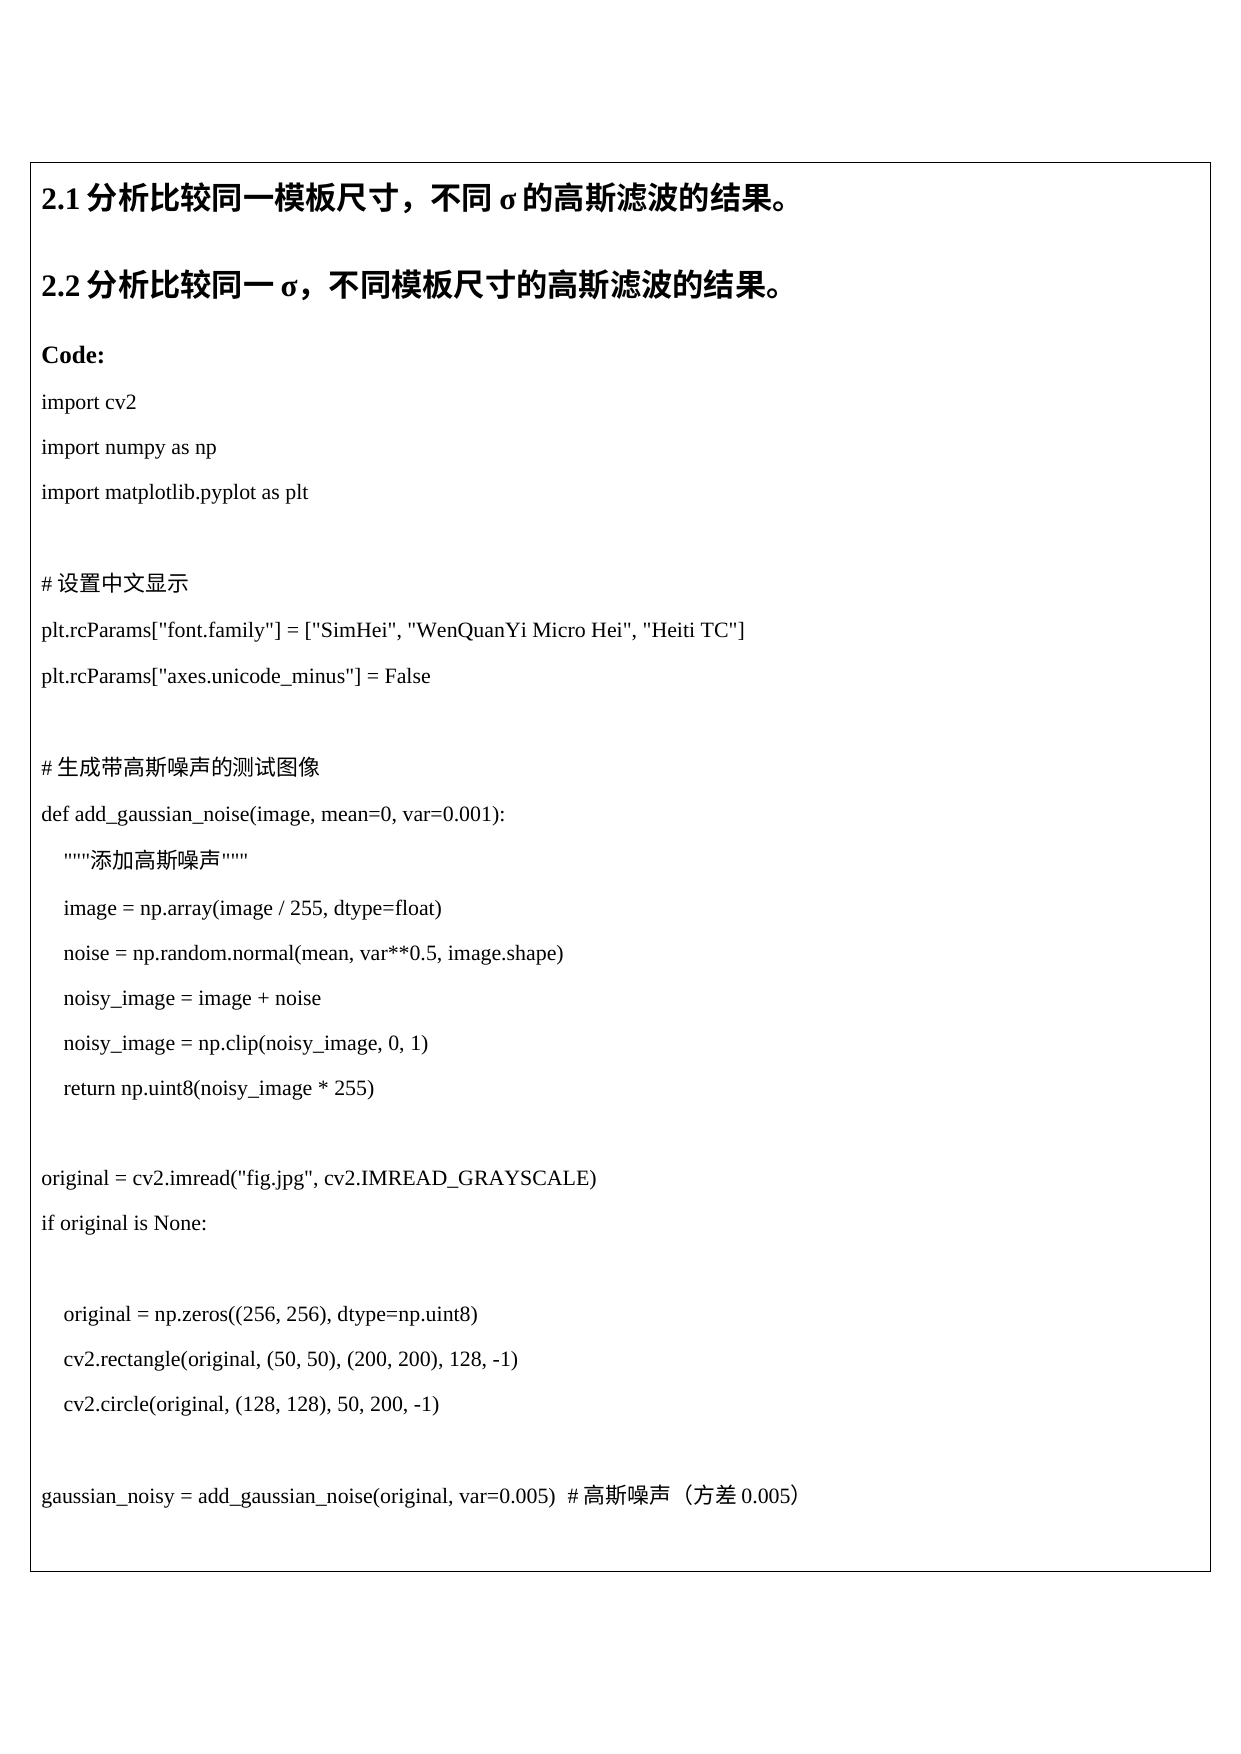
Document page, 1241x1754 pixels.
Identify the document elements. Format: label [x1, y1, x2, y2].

table_cell [31, 163, 1210, 1571]
